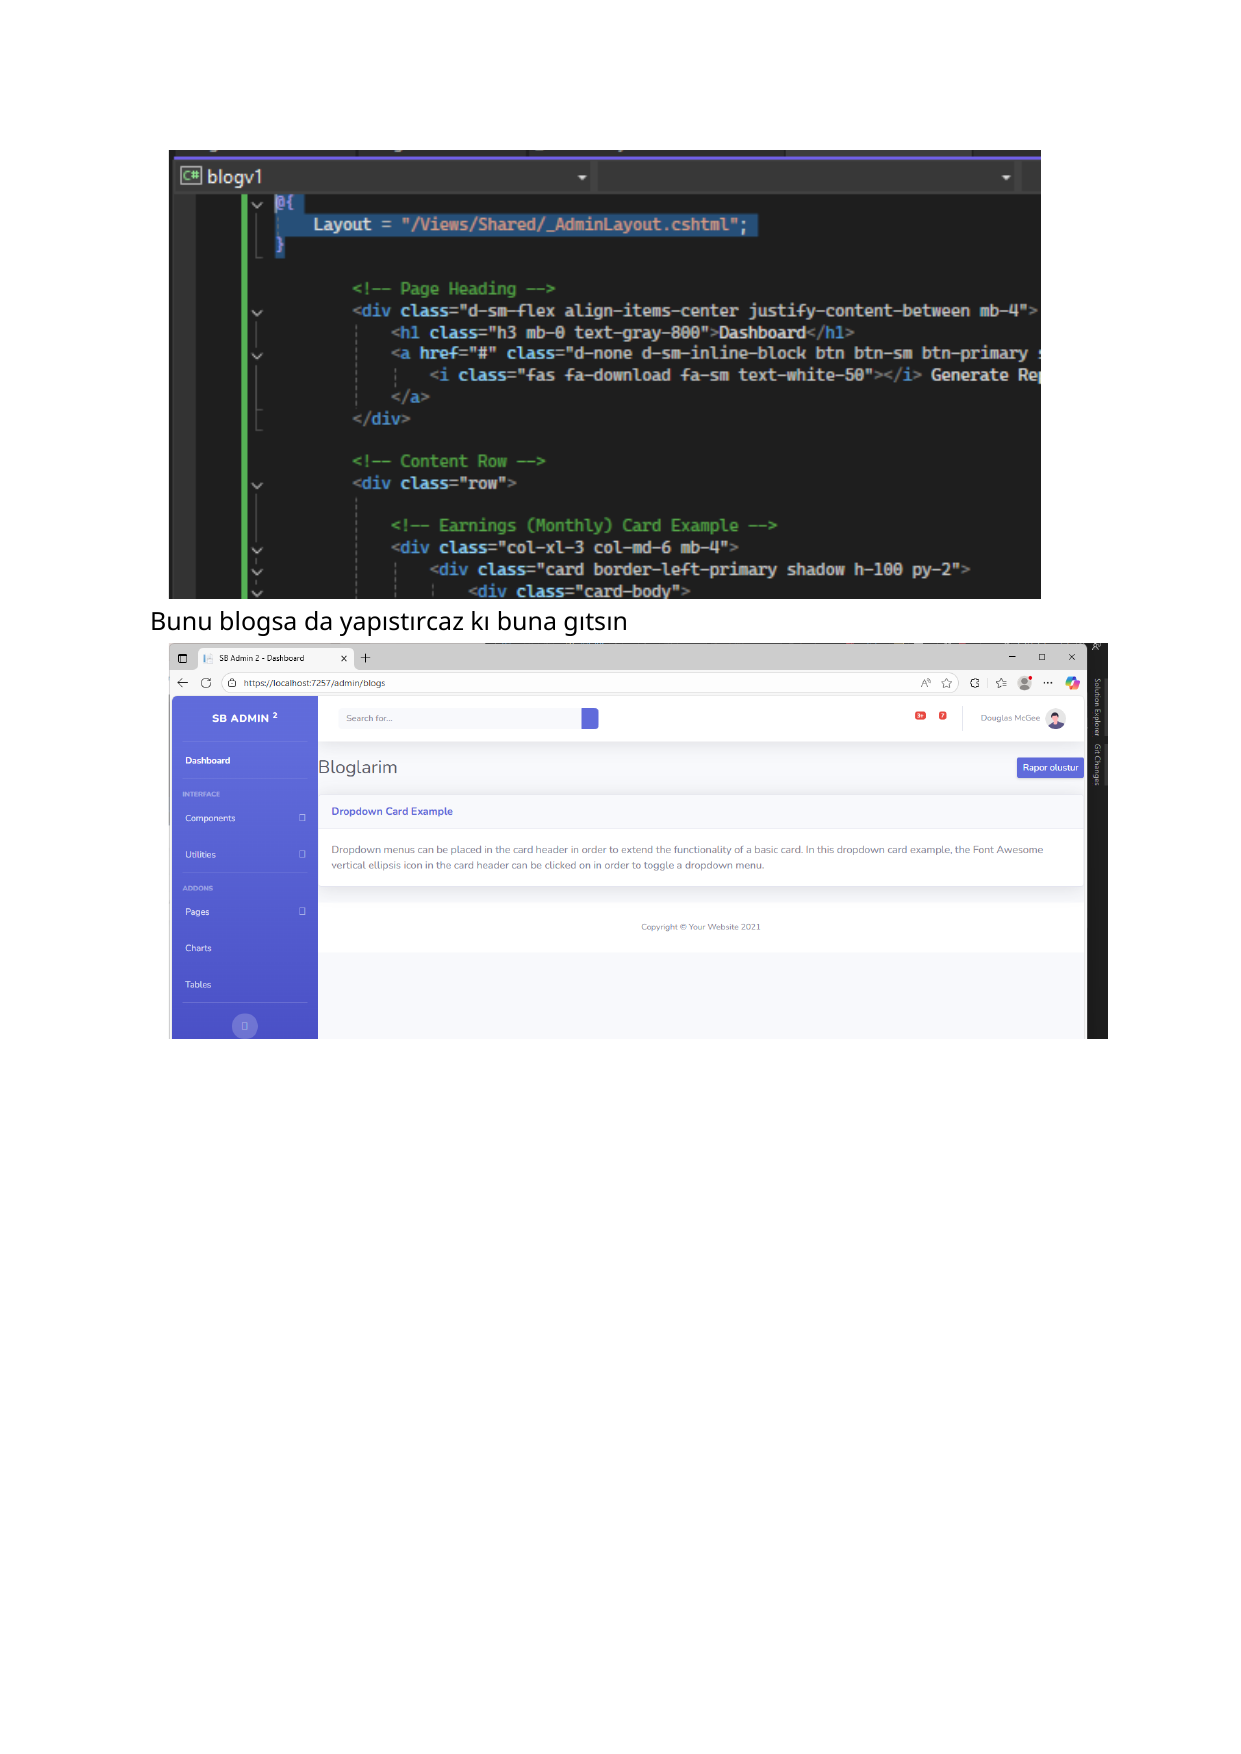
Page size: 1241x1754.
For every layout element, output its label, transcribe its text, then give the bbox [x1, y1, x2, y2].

text Bunu blogsa da yapıstırcaz kı buna gıtsın [150, 150, 1090, 1039]
